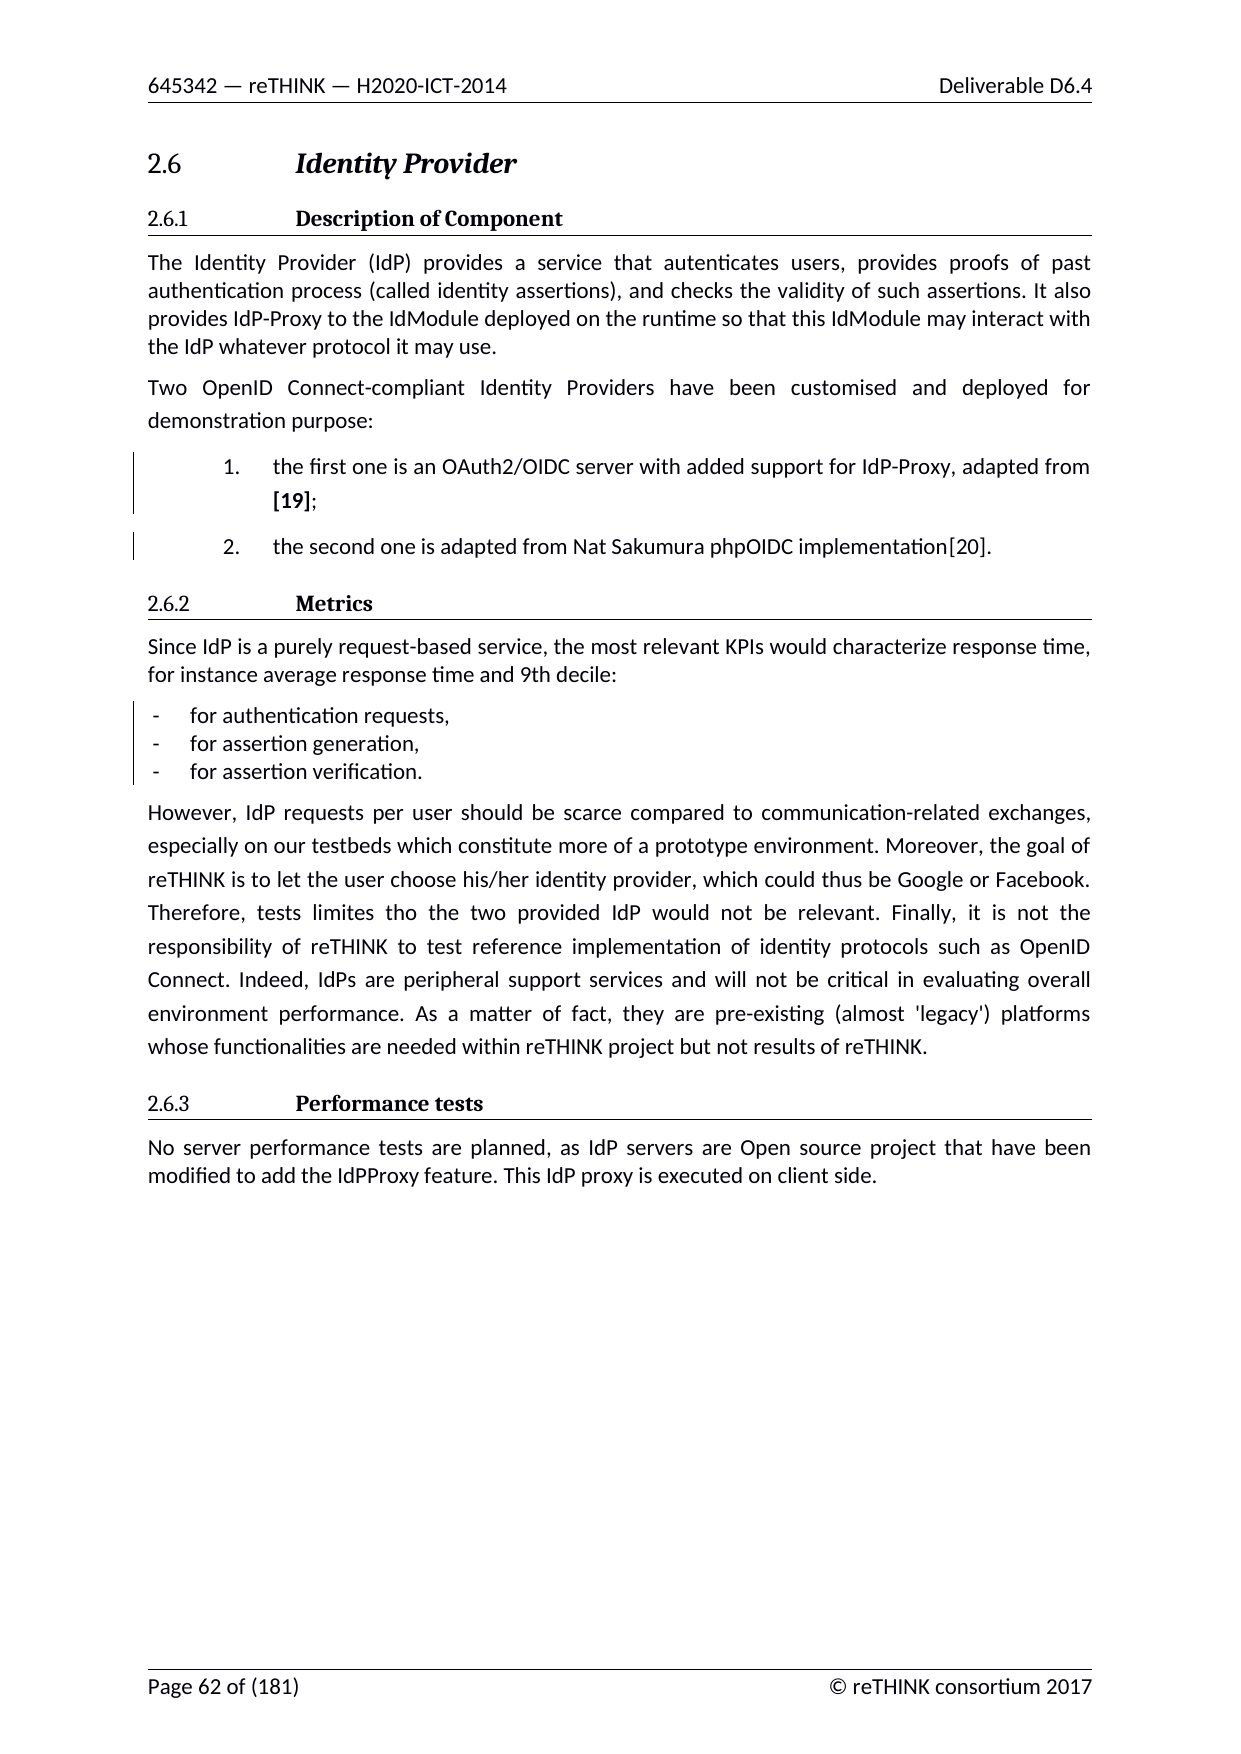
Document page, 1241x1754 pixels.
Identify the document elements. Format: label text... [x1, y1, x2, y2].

text However, IdP requests per user should be scarce compared to communication-related exchanges, especially on our testbeds which constitute more of a prototype environment. Moreover, the goal of reTHINK is to let the user choose his/her identity provider, which could thus be Google or Facebook. Therefore, tests limites tho the two provided IdP would not be relevant. Finally, it is not the responsibility of reTHINK to test reference implementation of identity protocols such as OpenID Connect. Indeed, IdPs are peripheral support services and will not be critical in evaluating overall environment performance. As a matter of fact, they are pre-existing (almost 'legacy') platforms whose functionalities are needed within reTHINK project but not results of reTHINK. [148, 798, 1092, 1060]
list the first one is an OAuth2/OIDC server with added support for IdP-Proxy, adapted from [20]; [223, 452, 1092, 514]
text No server performance tests are planned, as IdP servers are Open source project that have been modified to add the IdPProxy feature. This IdP proxy is executed on client side. [148, 1133, 1092, 1189]
subtitle Performance tests [148, 1091, 1092, 1119]
text The Identity Provider (IdP) provides a service that autenticates users, provides proofs of past authentication process (called identity assertions), and checks the validity of such assertions. It also provides IdP-Proxy to the IdModule deployed on the runtime so that this IdModule may interact with the IdP whatever protocol it may use. [148, 248, 1092, 360]
text Since IdP is a purely request-based service, the most relevant KPIs would characterize response time, for instance average response time and 9th decile: [148, 632, 1092, 688]
subtitle Description of Component [148, 206, 1092, 235]
text Two OpenID Connect-compliant Identity Providers have been customised and deployed for demonstration purpose: [148, 373, 1092, 434]
subtitle Metrics [148, 591, 1092, 619]
list for authentication requests, [152, 701, 1092, 729]
subtitle Identity Provider [148, 148, 1092, 181]
list for assertion verification. [152, 757, 1092, 785]
list for assertion generation, [152, 729, 1092, 757]
